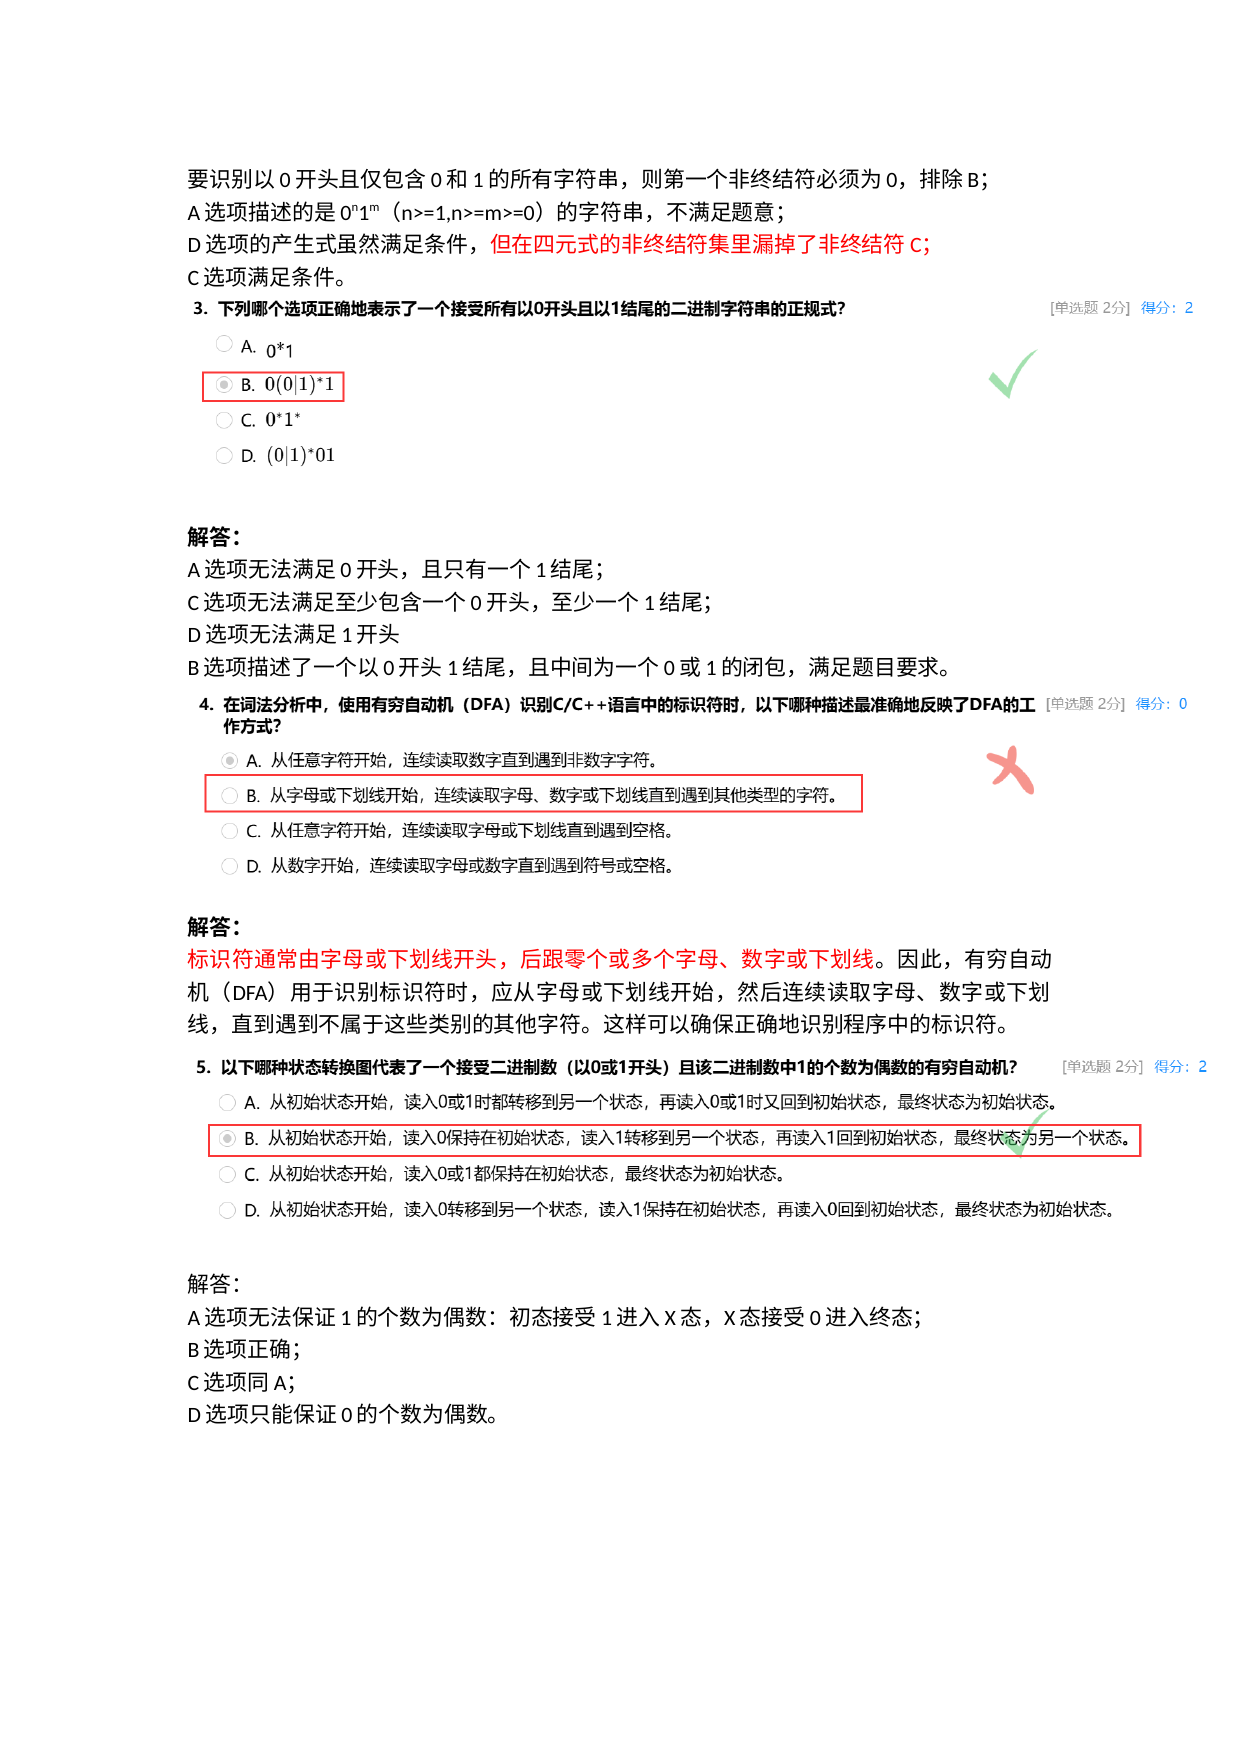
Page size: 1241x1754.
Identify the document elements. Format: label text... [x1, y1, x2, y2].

text C选项满足条件。 [187, 259, 1053, 292]
picture [187, 1039, 1223, 1243]
text C选项无法满足至少包含一个0开头，至少一个1结尾； [187, 584, 1053, 617]
text 解答： [187, 519, 1053, 552]
picture [187, 682, 1201, 899]
picture [187, 292, 1216, 488]
text A选项无法满足0开头，且只有一个1结尾； [187, 552, 1053, 584]
text 解答： [187, 909, 1053, 942]
text 标识符通常由字母或下划线开头，后跟零个或多个字母、数字或下划线。因此，有穷自动机（DFA）用于识别标识符时，应从字母或下划线开始，然后连续读取字母、数字或下划线，直到遇到不属于这些类别的其他字符。这样可以确保正确地识别程序中的标识符。 [187, 942, 1053, 1039]
text D选项只能保证0的个数为偶数。 [187, 1397, 1053, 1429]
text D选项的产生式虽然满足条件，但在四元式的非终结符集里漏掉了非终结符C； [187, 227, 1053, 259]
text 要识别以0开头且仅包含0和1的所有字符串，则第一个非终结符必须为0，排除B； [187, 162, 1053, 194]
text B选项正确； [187, 1332, 1053, 1364]
text B选项描述了一个以0开头1结尾，且中间为一个0或1的闭包，满足题目要求。 [187, 649, 1053, 682]
text D选项无法满足1开头 [187, 617, 1053, 649]
text A选项无法保证1的个数为偶数：初态接受1进入X态，X态接受0进入终态； [187, 1299, 1053, 1332]
text C选项同A； [187, 1364, 1053, 1397]
text A选项描述的是0n1m（n>=1,n>=m>=0）的字符串，不满足题意； [187, 194, 1053, 227]
text 解答： [187, 1267, 1053, 1299]
